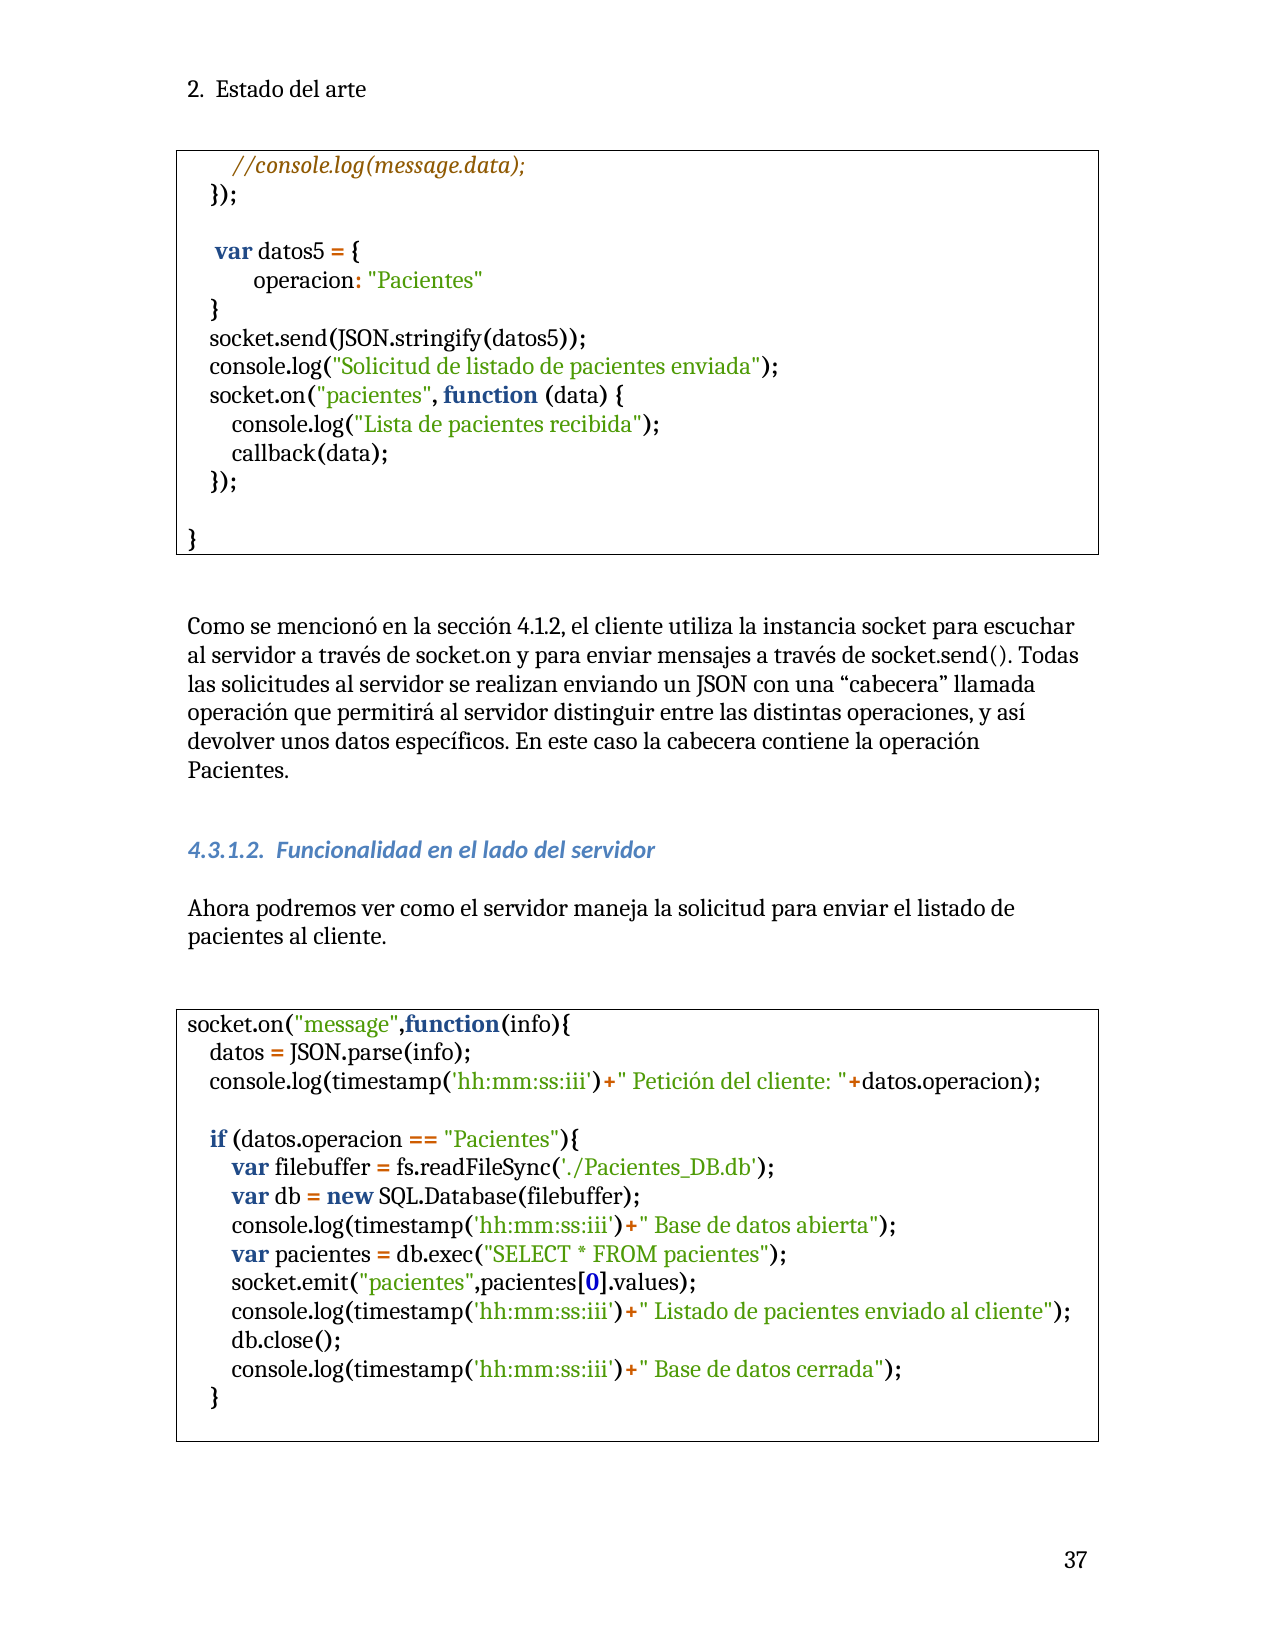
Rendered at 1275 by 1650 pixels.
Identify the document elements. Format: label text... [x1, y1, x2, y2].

subtitle 4.3.1.2. Funcionalidad en el lado del servidor [187, 834, 1087, 865]
text Ahora podremos ver como el servidor maneja la solicitud para enviar el listado de pacientes al cliente. [187, 893, 1087, 951]
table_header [177, 151, 1098, 553]
text Como se mencionó en la sección 4.1.2, el cliente utiliza la instancia socket para escuchar al servidor a través de socket.on y para enviar mensajes a través de socket.send(). Todas las solicitudes al servidor se realizan enviando un JSON con una “cabecera” llamada operación que permitirá al servidor distinguir entre las distintas operaciones, y así devolver unos datos específicos. En este caso la cabecera contiene la operación Pacientes. [187, 612, 1087, 784]
table_header socket.on("message",function(info){ datos = JSON.parse(info); console.log(timestamp('hh:mm:ss:iii')+" Petición del cliente: "+datos.operacion); if (datos.operacion == "Pacientes"){ var filebuffer = fs.readFileSync('./Pacientes_DB.db'); var db = new SQL.Database(filebuffer); console.log(timestamp('hh:mm:ss:iii')+" Base de datos abierta"); var pacientes = db.exec("SELECT * FROM pacientes"); socket.emit("pacientes",pacientes[0].values); console.log(timestamp('hh:mm:ss:iii')+" Listado de pacientes enviado al cliente"); db.close(); console.log(timestamp('hh:mm:ss:iii')+" Base de datos cerrada"); } [177, 1010, 1098, 1441]
